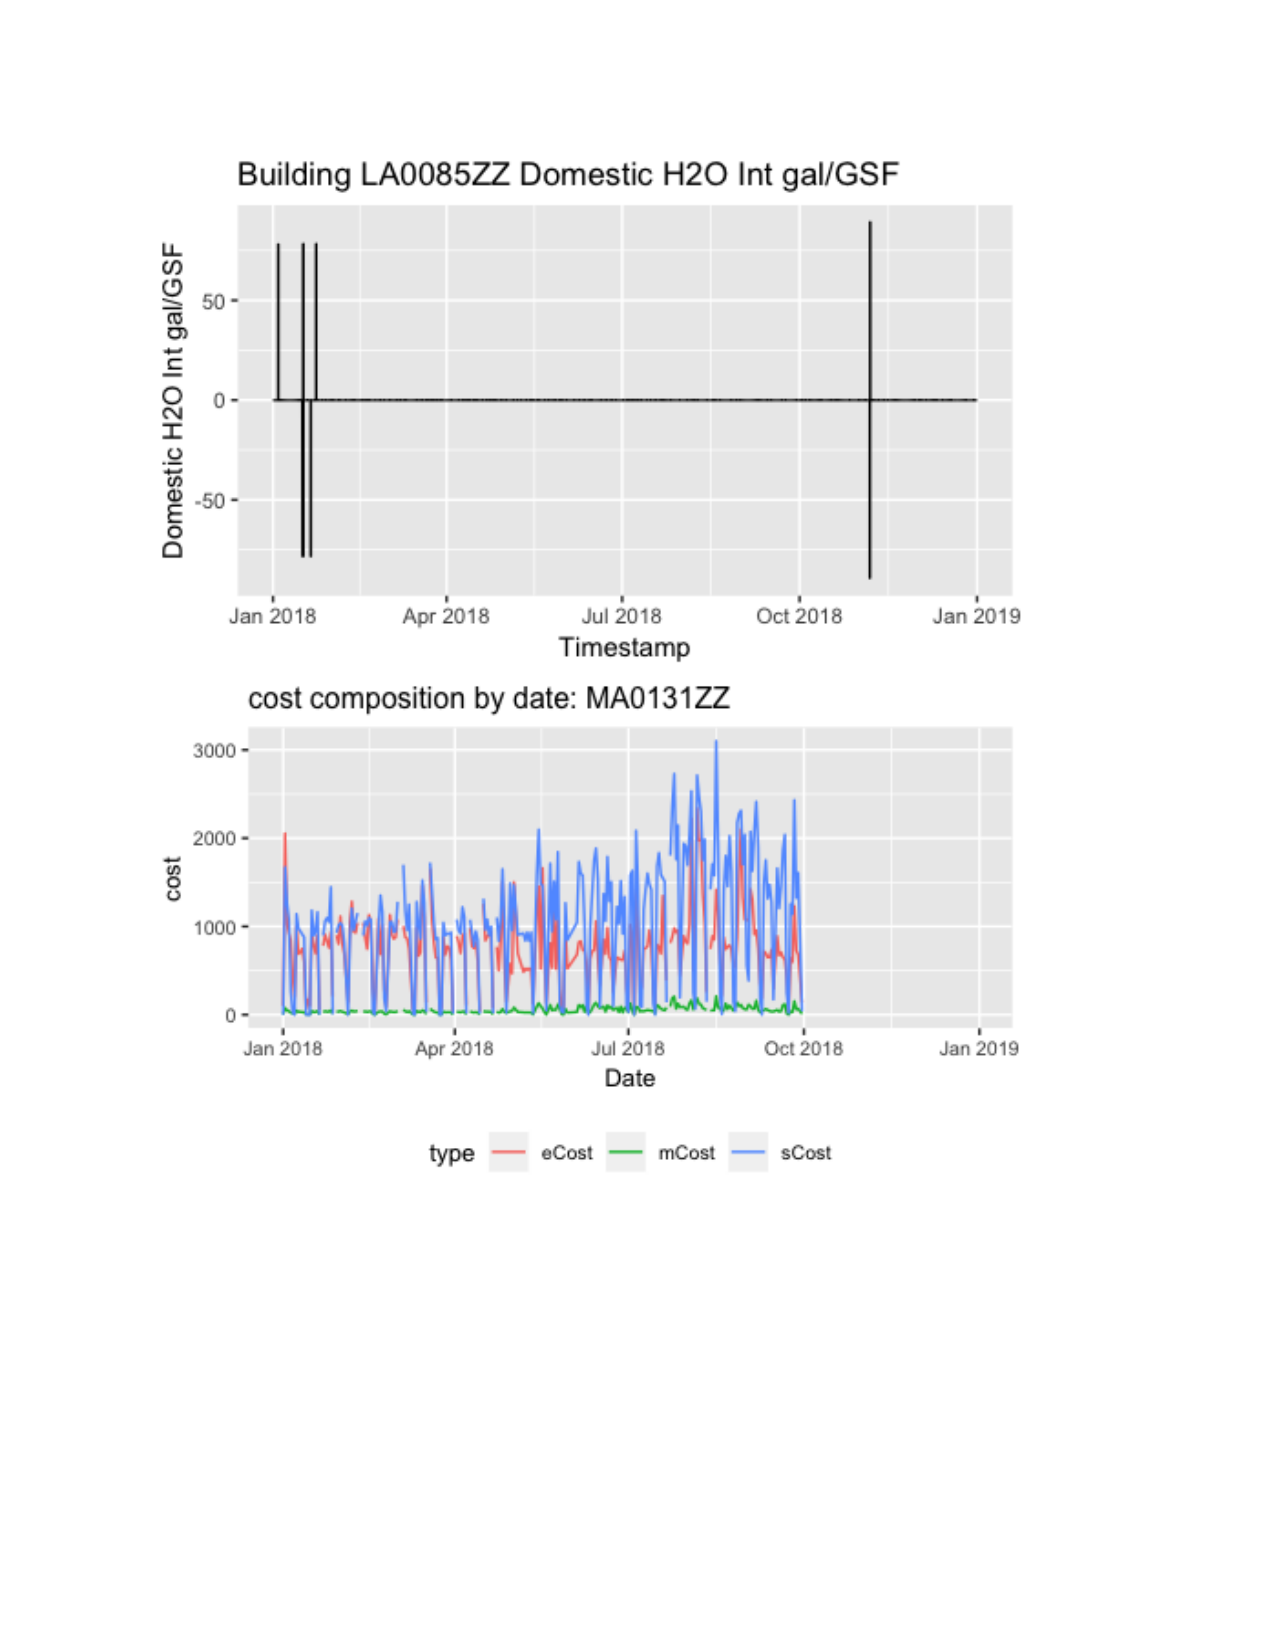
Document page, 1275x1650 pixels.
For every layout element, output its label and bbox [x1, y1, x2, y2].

picture [150, 150, 1025, 1200]
